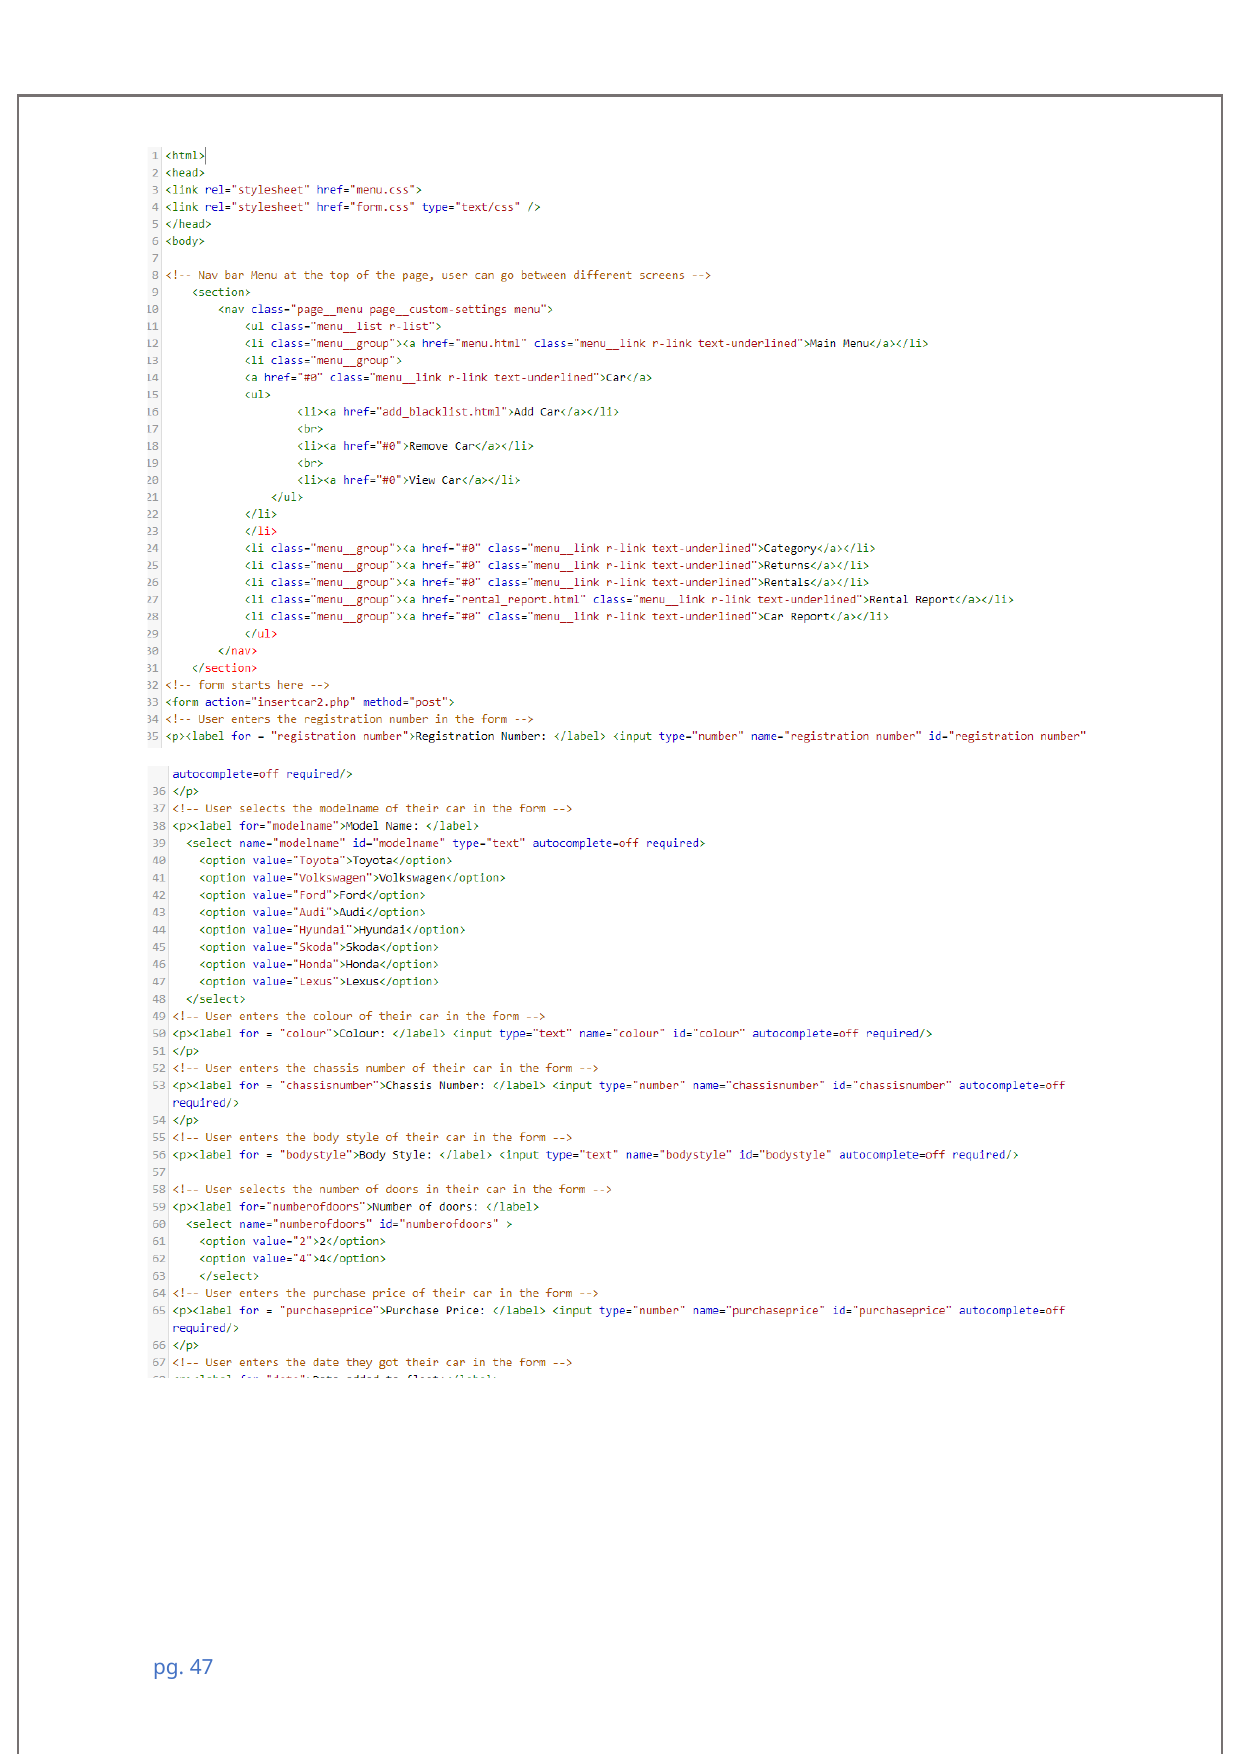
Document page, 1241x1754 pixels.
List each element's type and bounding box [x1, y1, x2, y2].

picture [147, 766, 1093, 1384]
picture [147, 147, 1092, 748]
